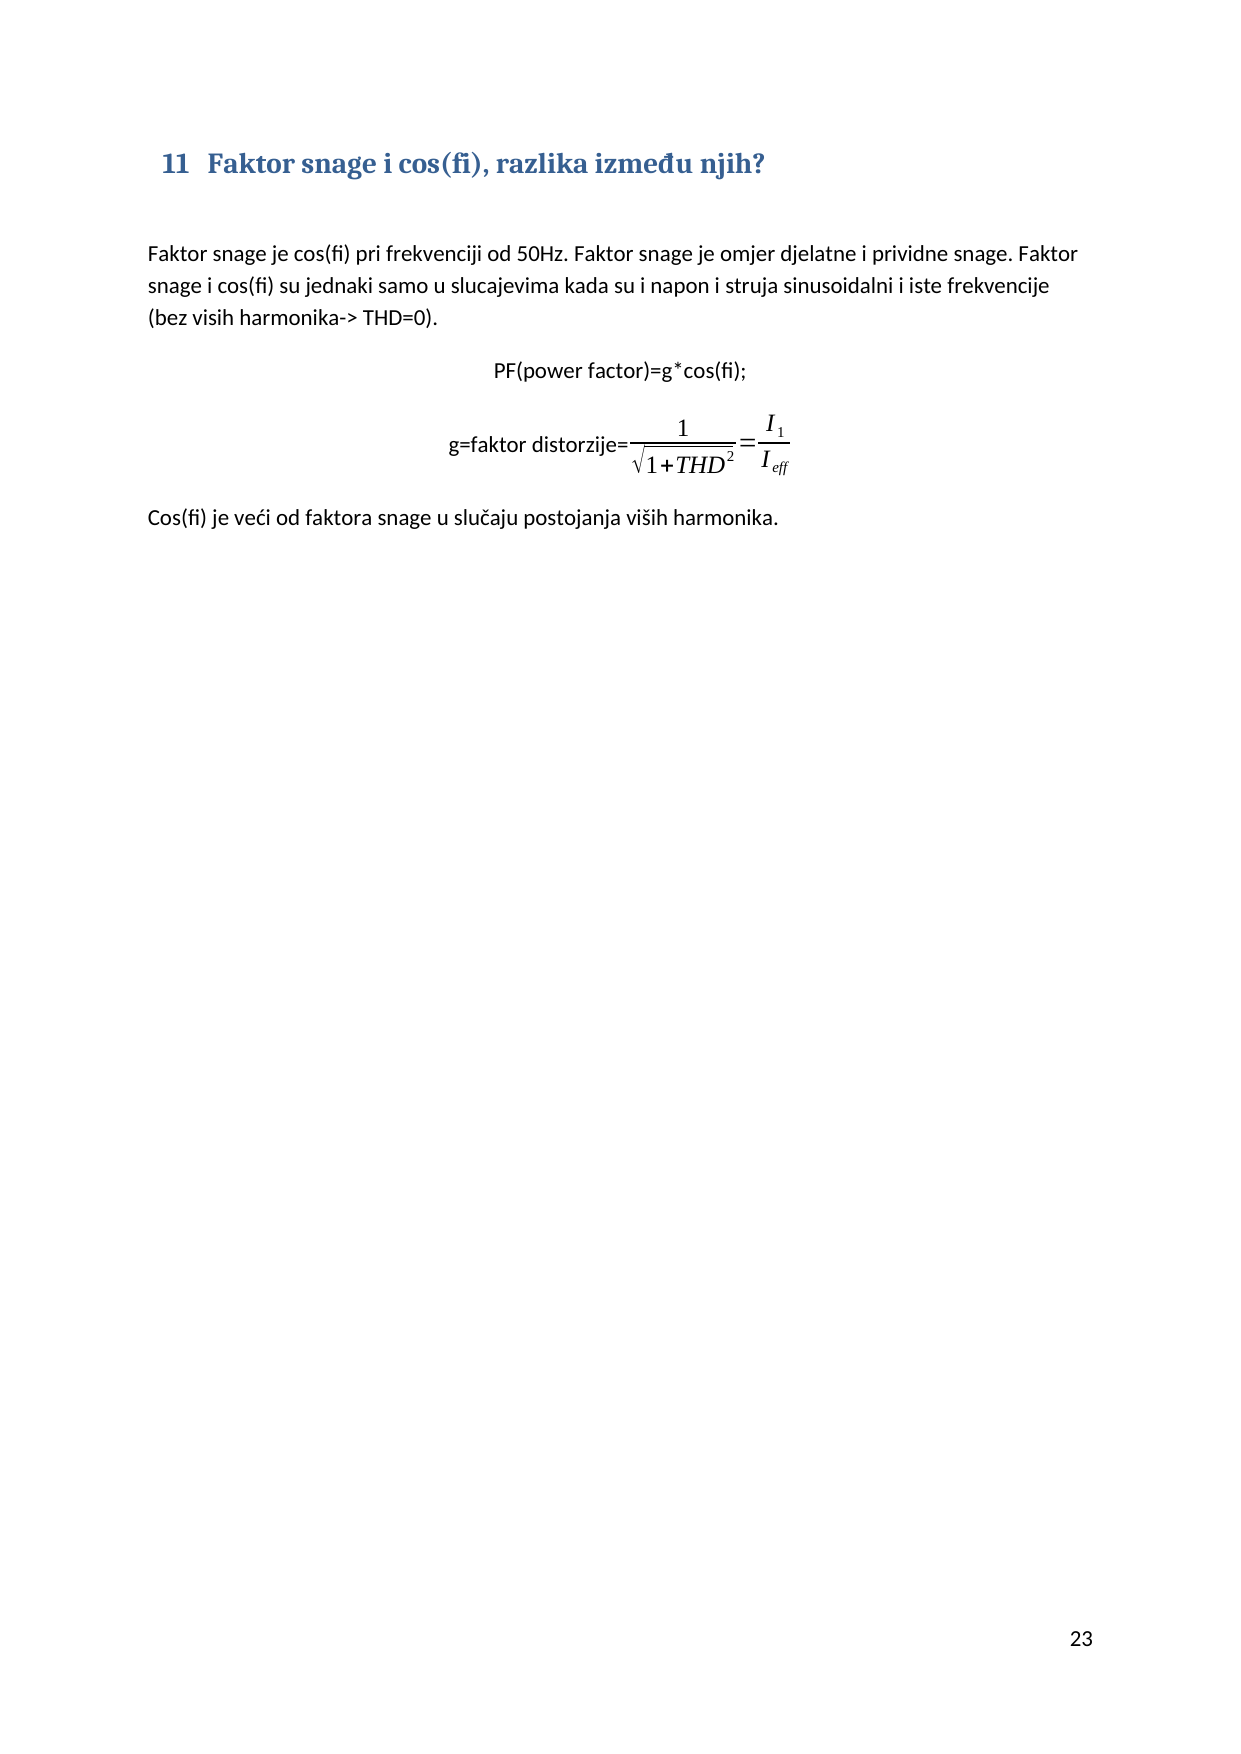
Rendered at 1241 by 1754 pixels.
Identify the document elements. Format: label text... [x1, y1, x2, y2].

text PF(power factor)=g*cos(fi); [148, 357, 1093, 384]
subtitle Faktor snage i cos(fi), razlika između njih? [162, 148, 1093, 181]
text g=faktor distorzije= [148, 409, 1093, 478]
text Cos(fi) je veći od faktora snage u slučaju postojanja viših harmonika. [148, 503, 1093, 531]
text Faktor snage je cos(fi) pri frekvenciji od 50Hz. Faktor snage je omjer djelatne i prividne snage. Faktor snage i cos(fi) su jednaki samo u slucajevima kada su i napon i struja sinusoidalni i iste frekvencije (bez visih harmonika-> THD=0). [148, 239, 1093, 332]
